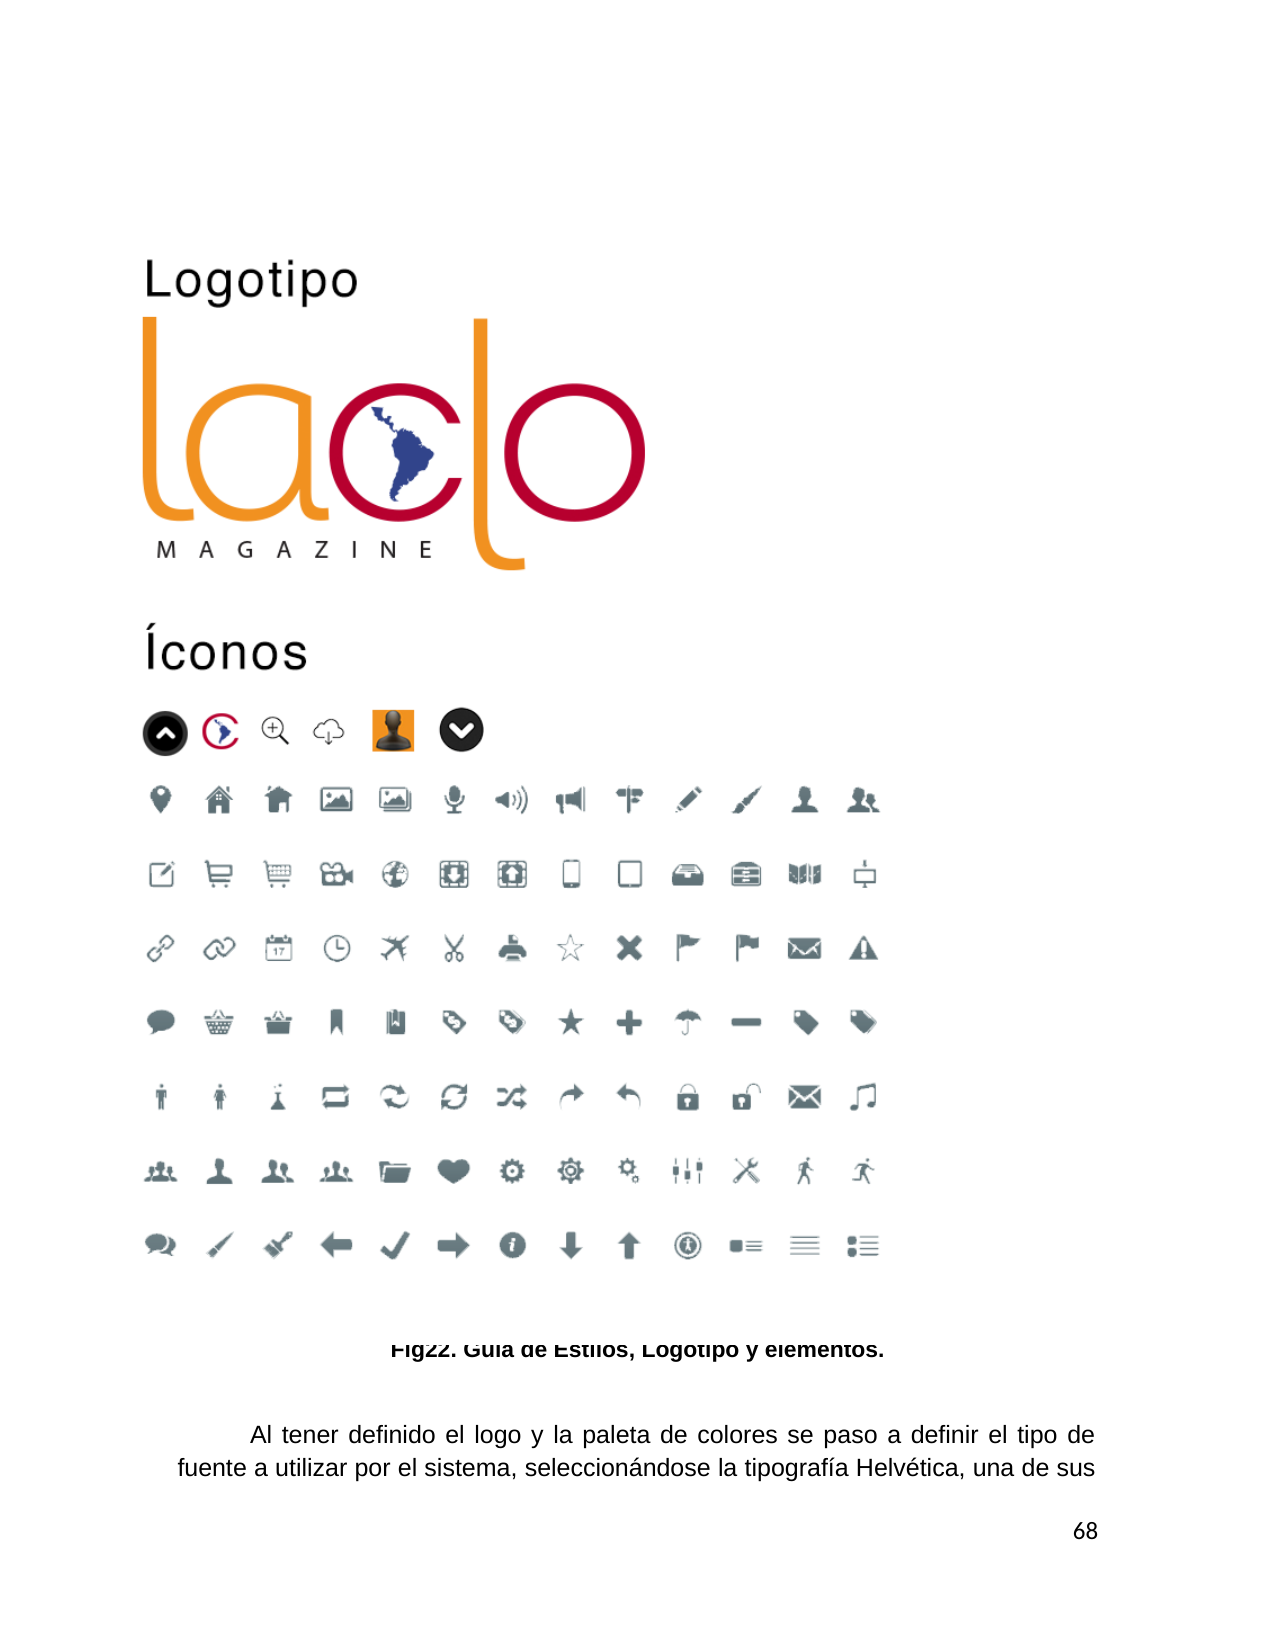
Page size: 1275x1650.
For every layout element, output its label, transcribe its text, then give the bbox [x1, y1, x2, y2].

text Fig22. Guía de Estilos, Logotipo y elementos. [177, 1345, 1098, 1363]
picture [64, 219, 1190, 1345]
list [177, 1420, 1098, 1482]
